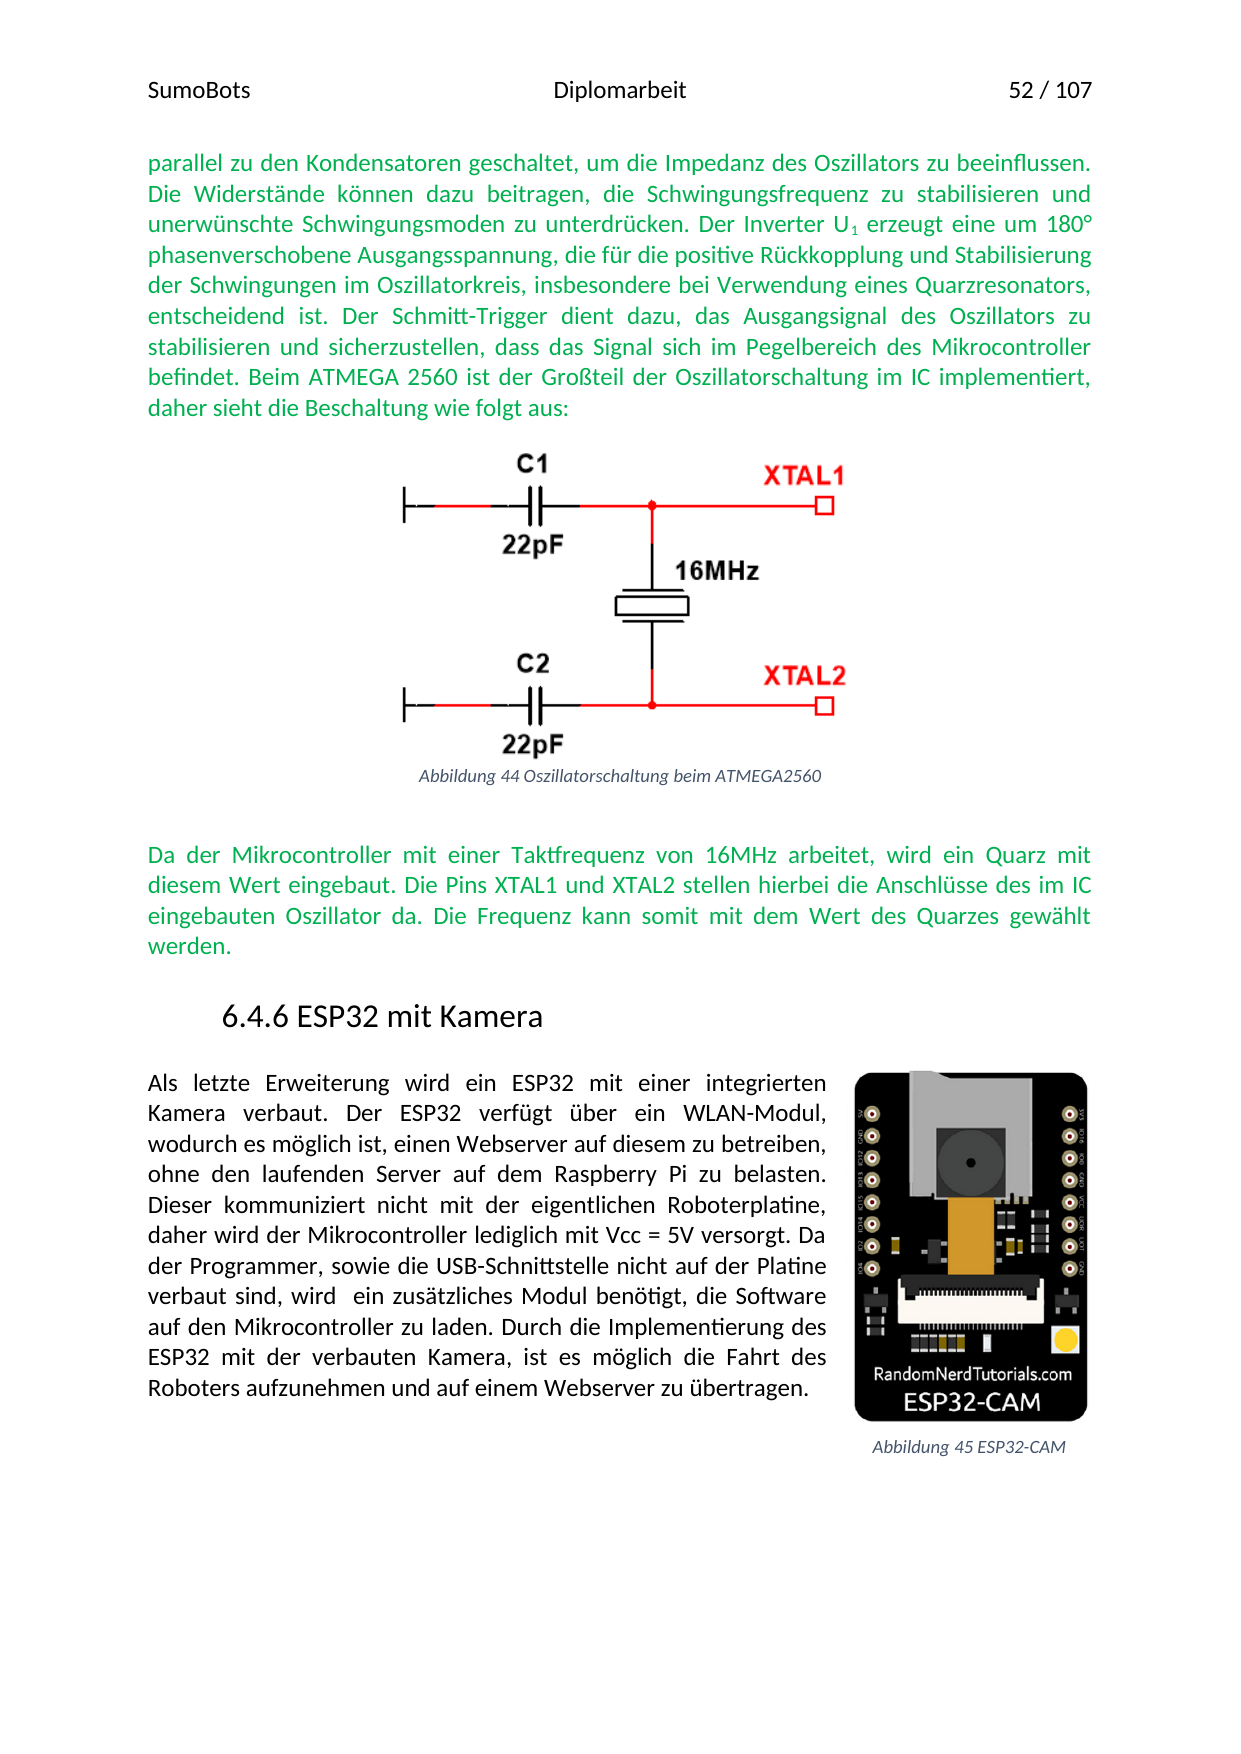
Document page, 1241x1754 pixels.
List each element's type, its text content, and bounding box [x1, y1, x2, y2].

text Als letzte Erweiterung wird ein ESP32 mit einer integrierten Kamera verbaut. Der ESP32 verfügt über ein WLAN-Modul, wodurch es möglich ist, einen Webserver auf diesem zu betreiben, ohne den laufenden Server auf dem Raspberry Pi zu belasten. Dieser kommuniziert nicht mit der eigentlichen Roboterplatine, daher wird der Mikrocontroller lediglich mit Vcc = 5V versorgt. Da der Programmer, sowie die USB-Schnittstelle nicht auf der Platine verbaut sind, wird ein zusätzliches Modul benötigt, die Software auf den Mikrocontroller zu laden. Durch die Implementierung des ESP32 mit der verbauten Kamera, ist es möglich die Fahrt des Roboters aufzunehmen und auf einem Webserver zu übertragen. [148, 1067, 846, 1402]
subtitle ESP32 mit Kamera [221, 996, 1093, 1036]
picture [846, 1060, 1092, 1427]
text Da der Mikrocontroller mit einer Taktfrequenz von 16MHz arbeitet, wird ein Quarz mit diesem Wert eingebaut. Die Pins XTAL1 und XTAL2 stellen hierbei die Anschlüsse des im IC eingebauten Oszillator da. Die Frequenz kann somit mit dem Wert des Quarzes gewählt werden. [148, 839, 1093, 961]
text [148, 148, 1093, 422]
picture [354, 452, 886, 765]
text Abbildung 44 Oszillatorschaltung beim ATMEGA2560 [148, 764, 1093, 787]
